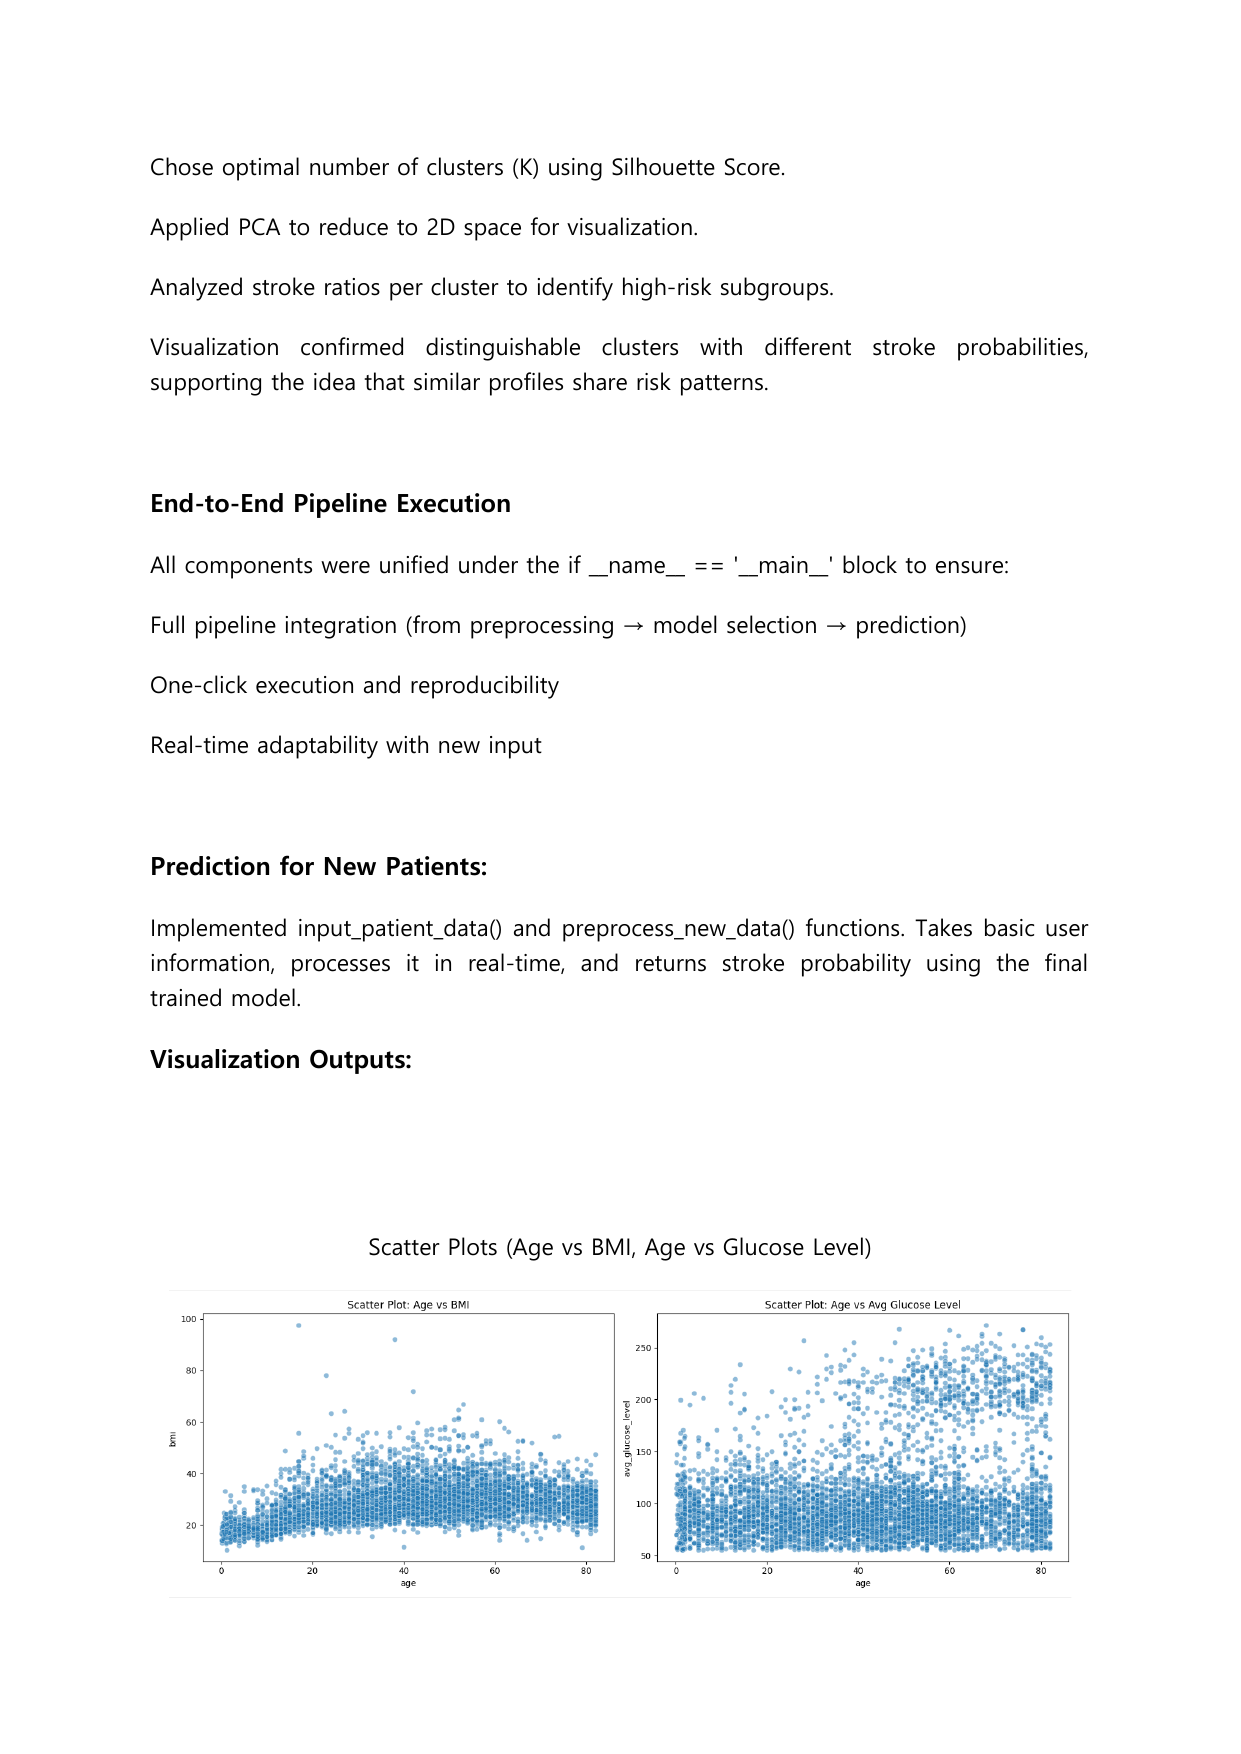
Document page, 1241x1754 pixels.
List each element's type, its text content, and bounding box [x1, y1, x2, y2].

text Applied PCA to reduce to 2D space for visualization. [150, 210, 1090, 241]
text Scatter Plots (Age vs BMI, Age vs Glucose Level) [150, 1231, 1090, 1261]
text Chose optimal number of clusters (K) using Silhouette Score. [150, 150, 1090, 181]
text Visualization Outputs: [150, 1041, 1090, 1074]
text Implemented input_patient_data() and preprocess_new_data() functions. Takes basic user information, processes it in real-time, and returns stroke probability using the final trained model. [150, 911, 1090, 1012]
text All components were unified under the if __name__ == '__main__' block to ensure: [150, 548, 1090, 579]
text Real-time adaptability with new input [150, 728, 1090, 759]
text Prediction for New Patients: [150, 848, 1090, 881]
text Full pipeline integration (from preprocessing → model selection → prediction) [150, 608, 1090, 639]
text End-to-End Pipeline Execution [150, 485, 1090, 518]
text One-click execution and reproducibility [150, 668, 1090, 699]
text Analyzed stroke ratios per cluster to identify high-risk subgroups. [150, 270, 1090, 301]
picture [169, 1290, 1072, 1598]
text Visualization confirmed distinguishable clusters with different stroke probabilities, supporting the idea that similar profiles share risk patterns. [150, 330, 1090, 396]
